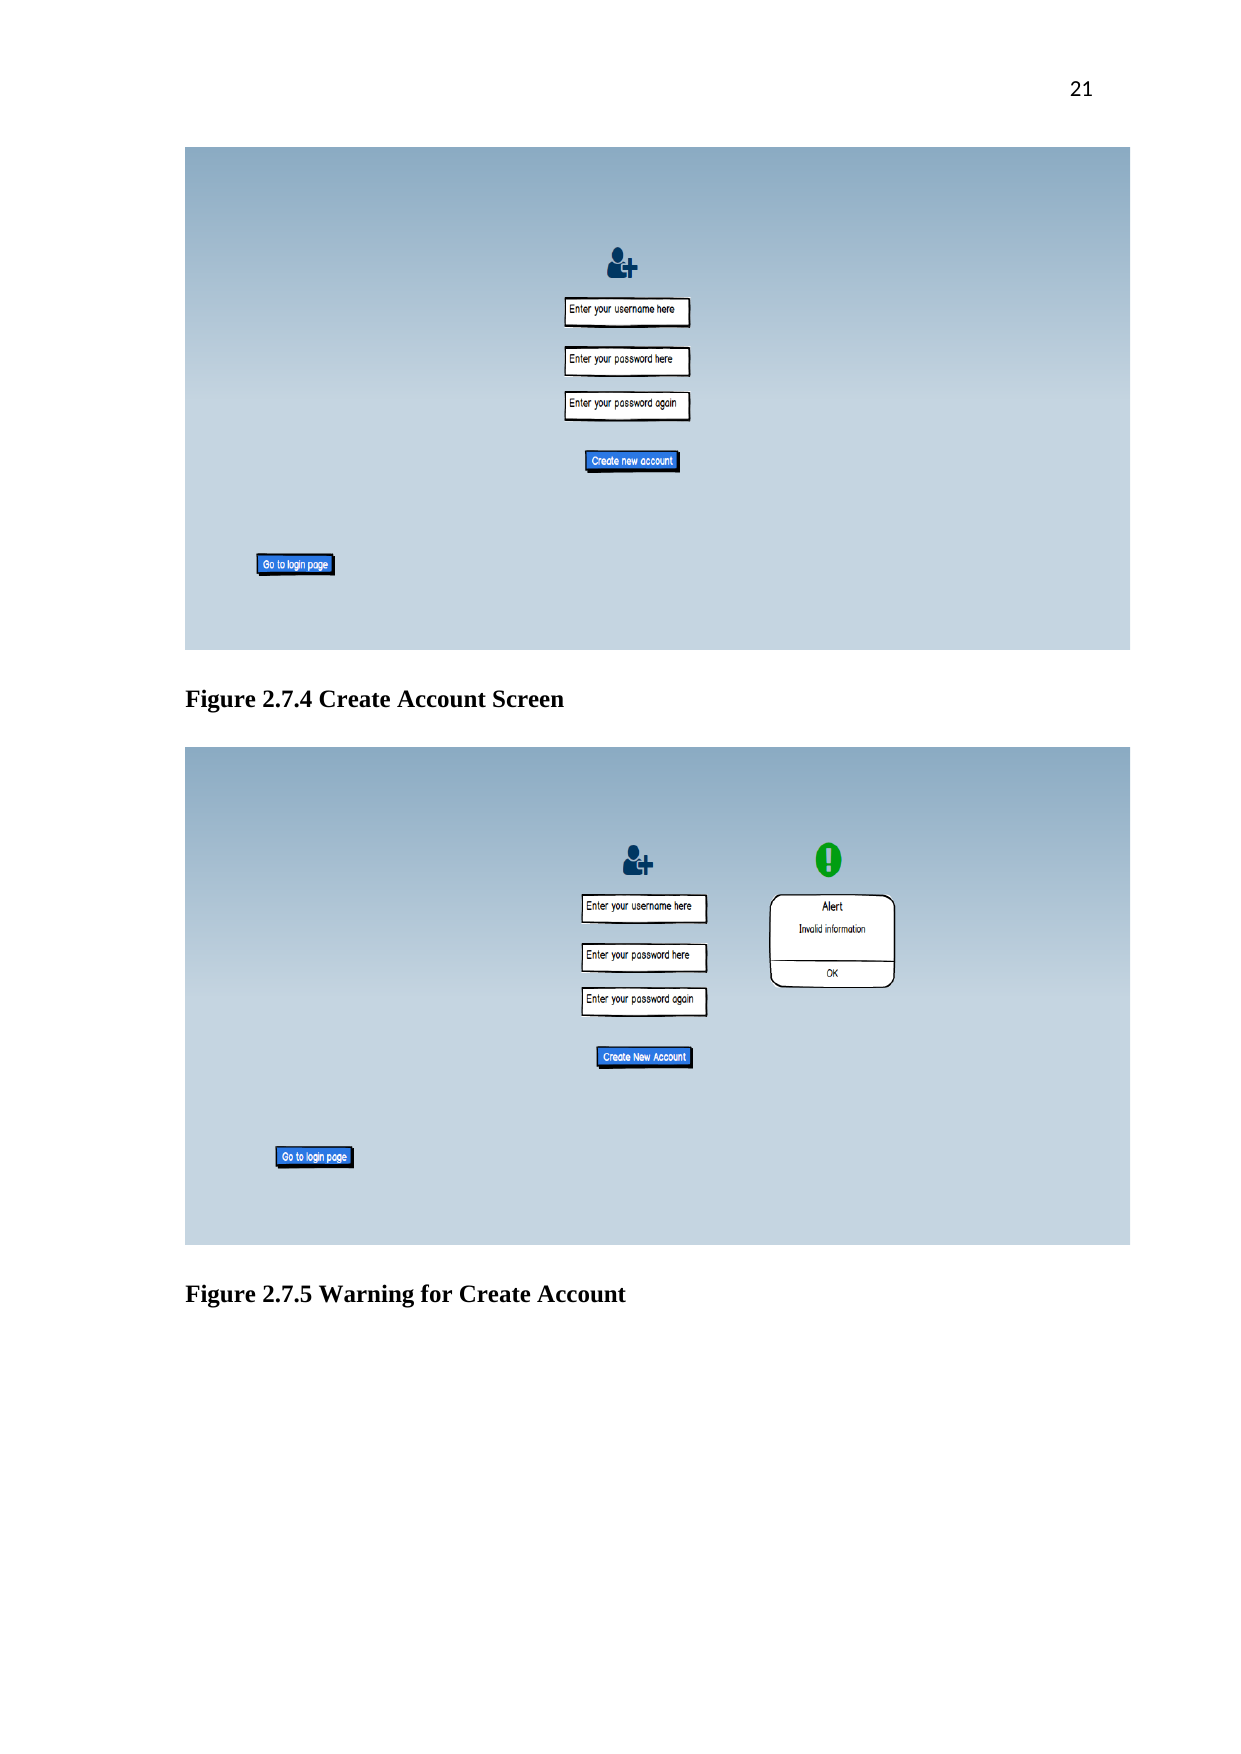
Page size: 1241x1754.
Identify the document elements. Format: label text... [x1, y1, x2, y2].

picture [185, 147, 1130, 650]
text Figure 2.7.5 Warning for Create Account [185, 1279, 1093, 1308]
text Figure 2.7.4 Create Account Screen [185, 684, 1093, 713]
picture [185, 747, 1130, 1245]
